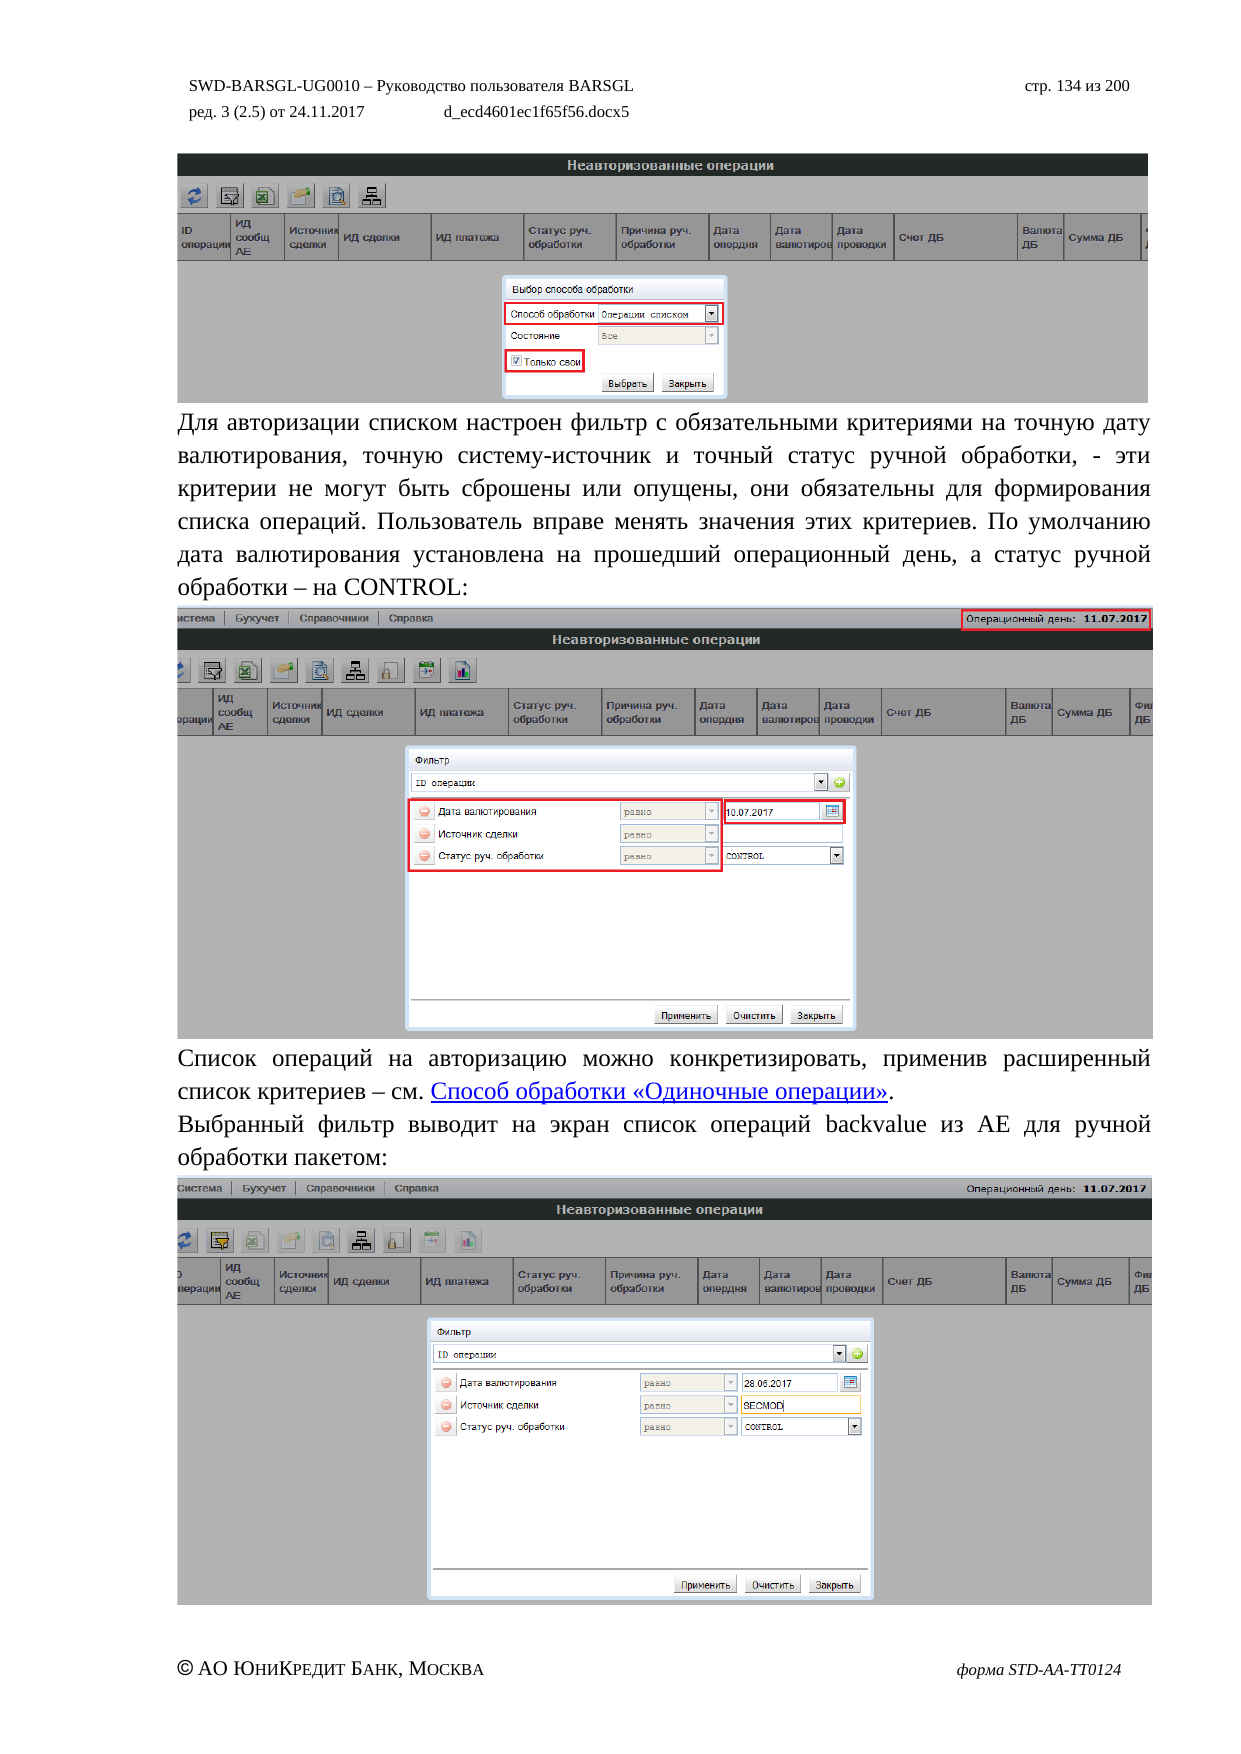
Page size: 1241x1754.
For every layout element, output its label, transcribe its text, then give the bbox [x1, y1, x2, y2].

text Список операций на авторизацию можно конкретизировать, применив расширенный список критериев – см. Способ обработки «Одиночные операции». [177, 1043, 1152, 1105]
text Выбранный фильтр выводит на экран список операций backvalue из АЕ для ручной обработки пакетом: [177, 1109, 1152, 1171]
picture [177, 1175, 1152, 1605]
picture [177, 605, 1153, 1039]
text Для авторизации списком настроен фильтр с обязательными критериями на точную дату валютирования, точную систему-источник и точный статус ручной обработки, - эти критерии не могут быть сброшены или опущены, они обязательны для формирования списка операций. Пользователь вправе менять значения этих критериев. По умолчанию дата валютирования установлена на прошедший операционный день, а статус ручной обработки – на CONTROL: [177, 407, 1152, 601]
picture [177, 153, 1148, 403]
